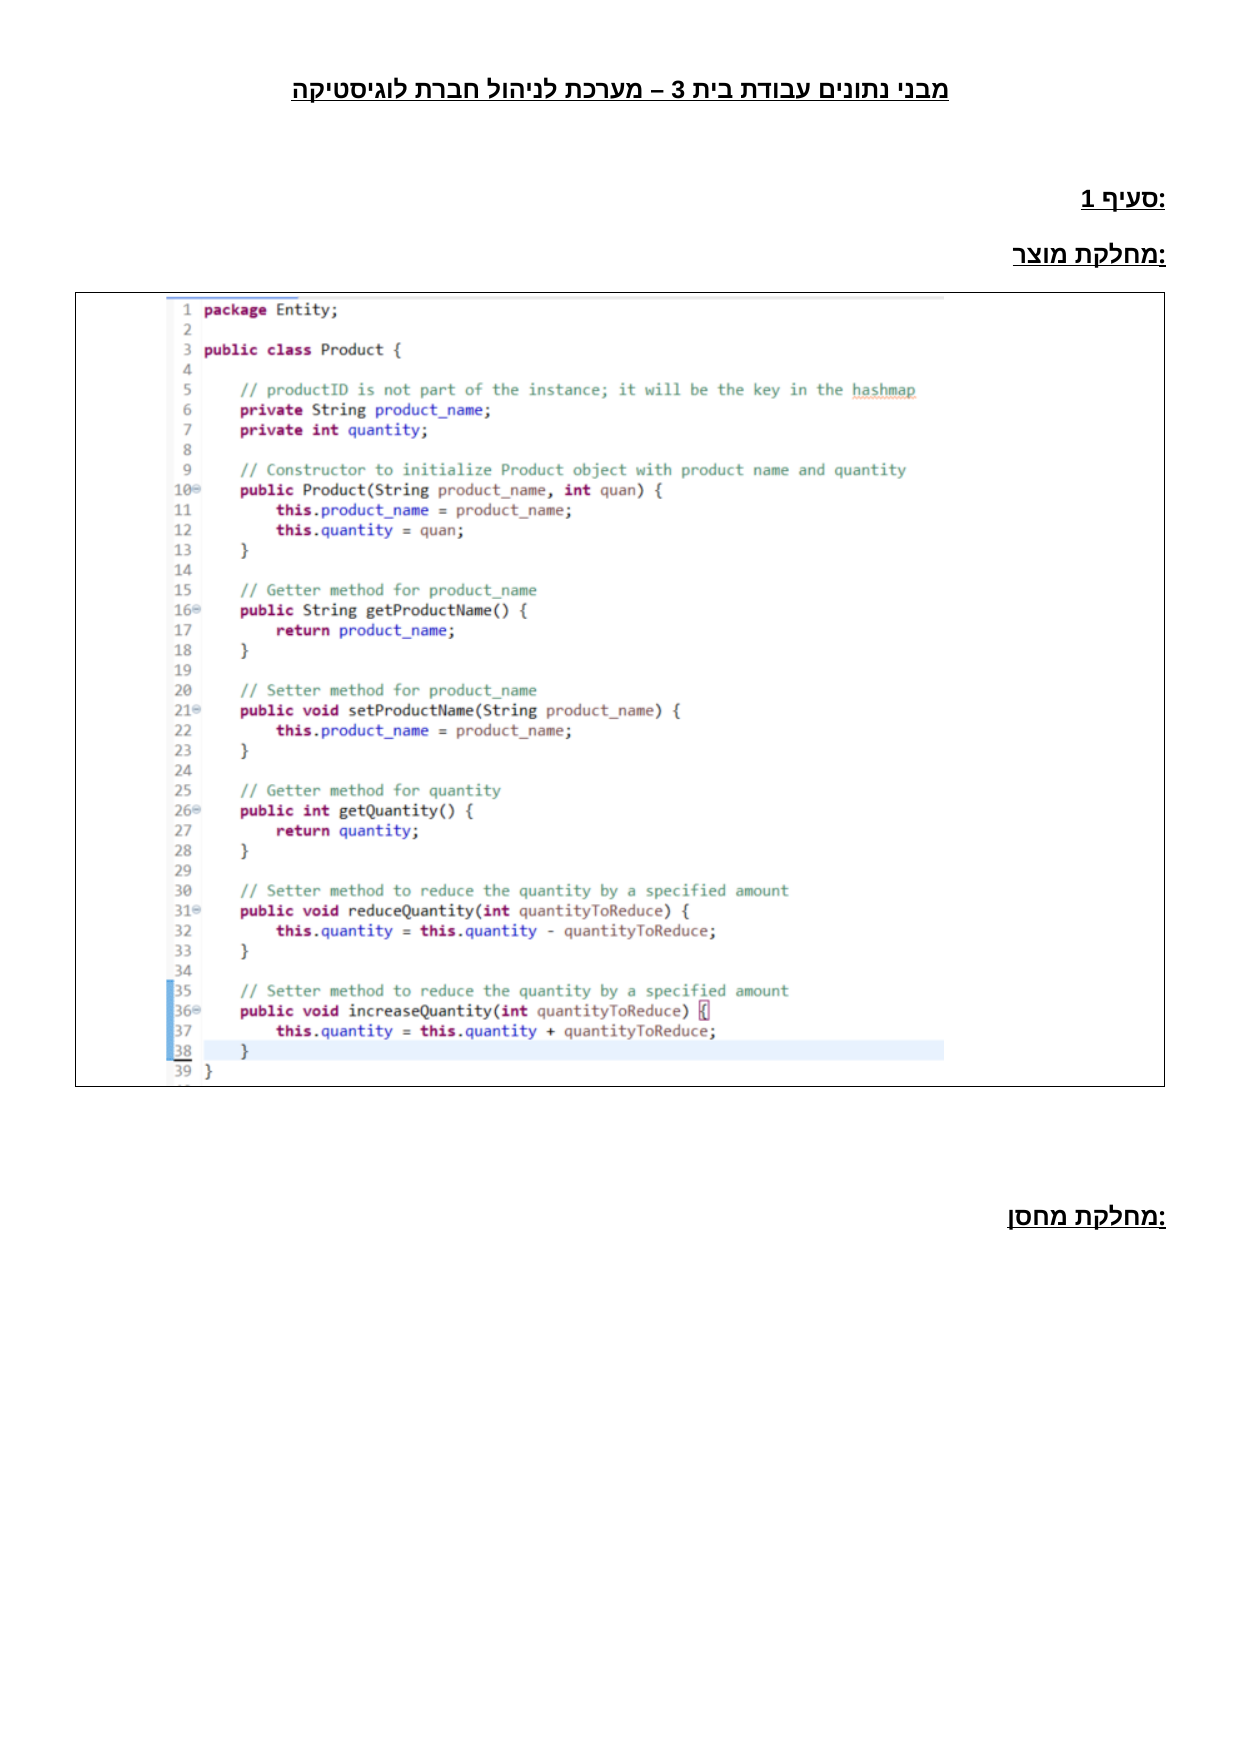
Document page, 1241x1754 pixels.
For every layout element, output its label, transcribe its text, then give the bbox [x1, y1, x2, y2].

table_header [76, 293, 1164, 1086]
text סעיף 1: [75, 181, 1165, 214]
picture [166, 296, 944, 1086]
text מחלקת מחסן: [75, 1198, 1165, 1232]
text מבני נתונים עבודת בית 3 – מערכת לניהול חברת לוגיסטיקה [75, 75, 1165, 104]
text מחלקת מוצר: [75, 236, 1165, 270]
